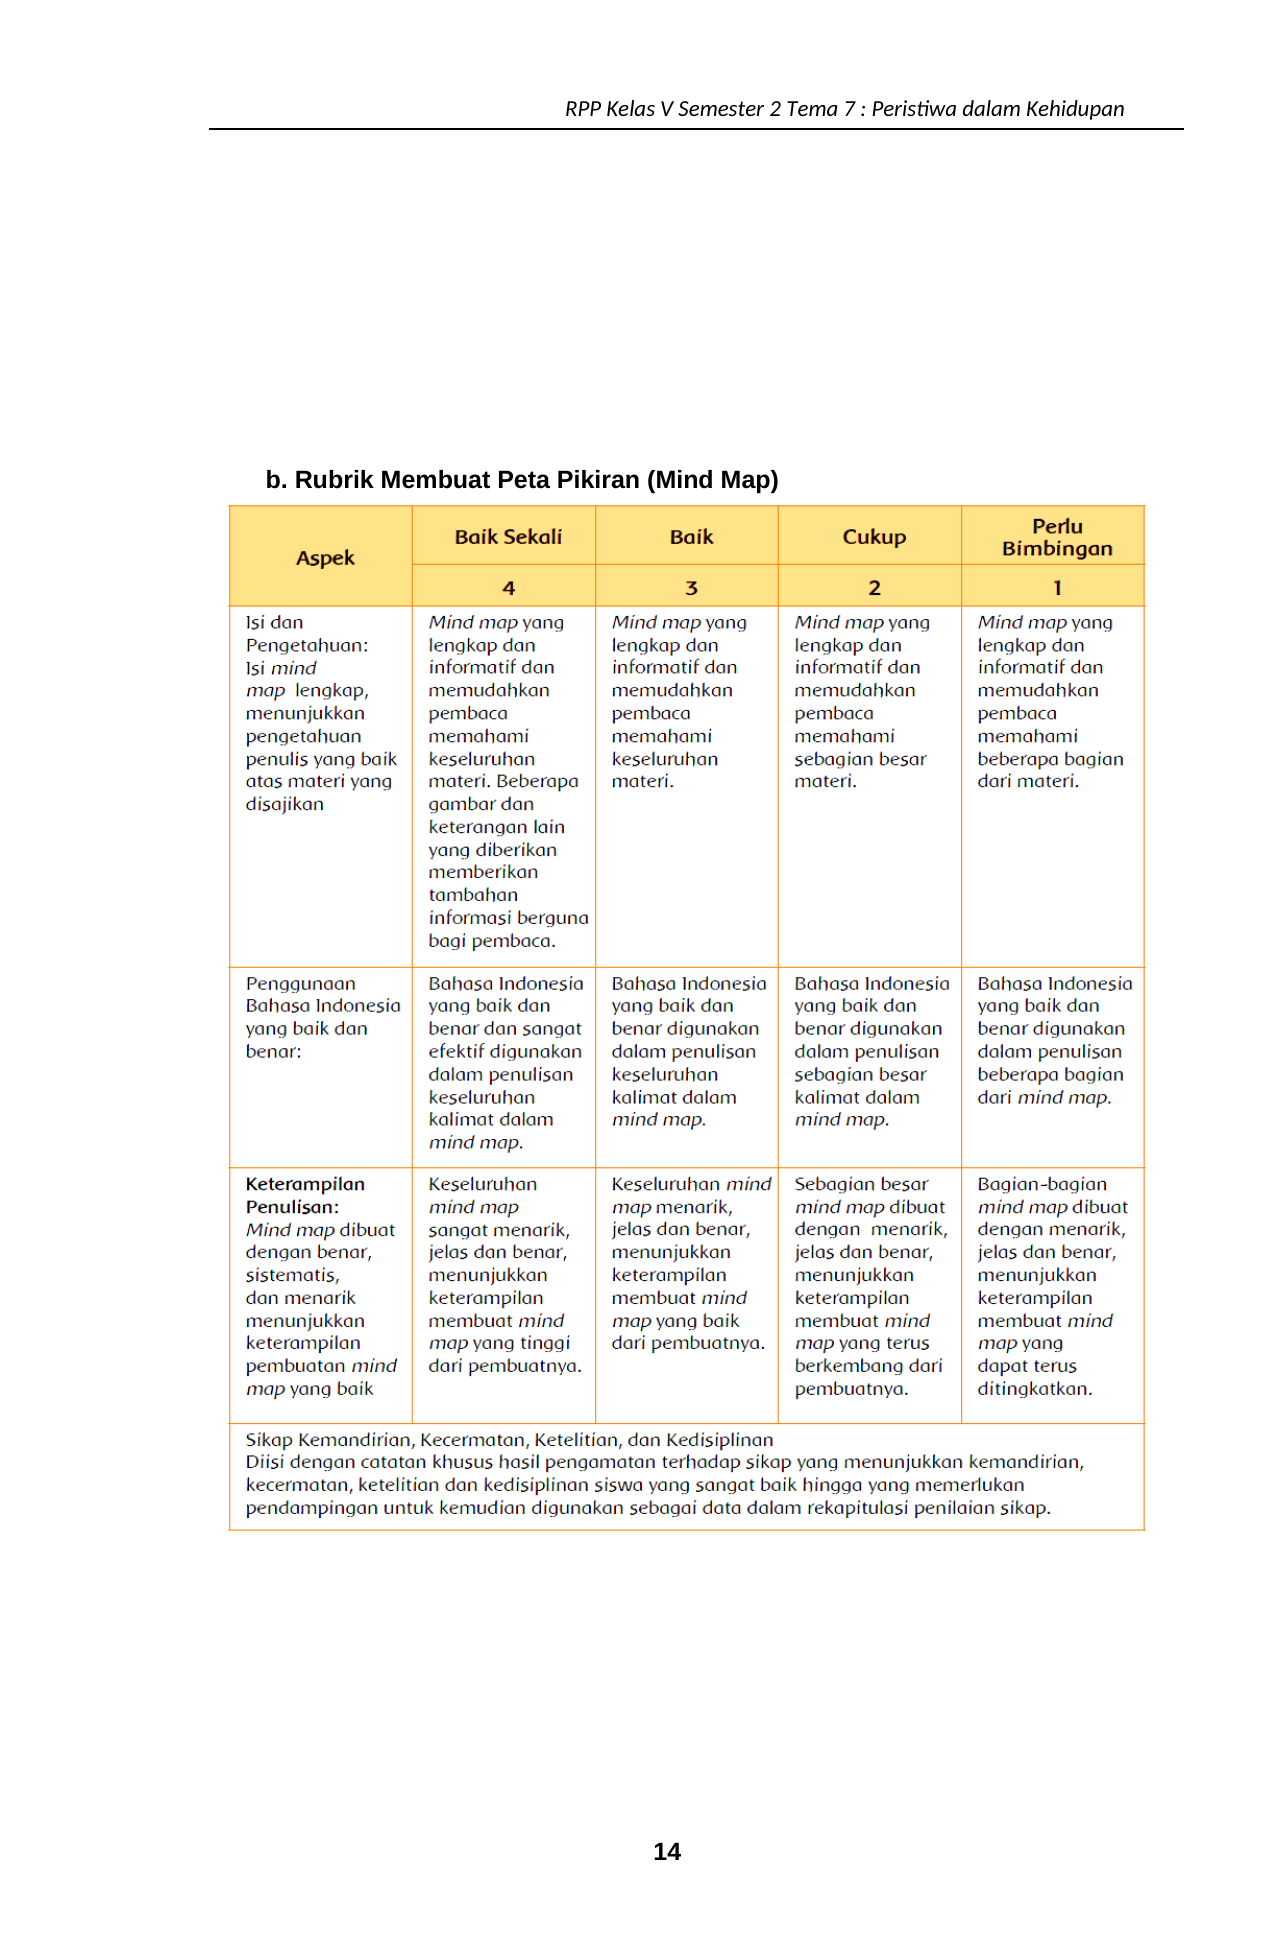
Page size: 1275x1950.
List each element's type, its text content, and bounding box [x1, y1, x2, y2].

text b. Rubrik Membuat Peta Pikiran (Mind Map) [265, 465, 1125, 494]
